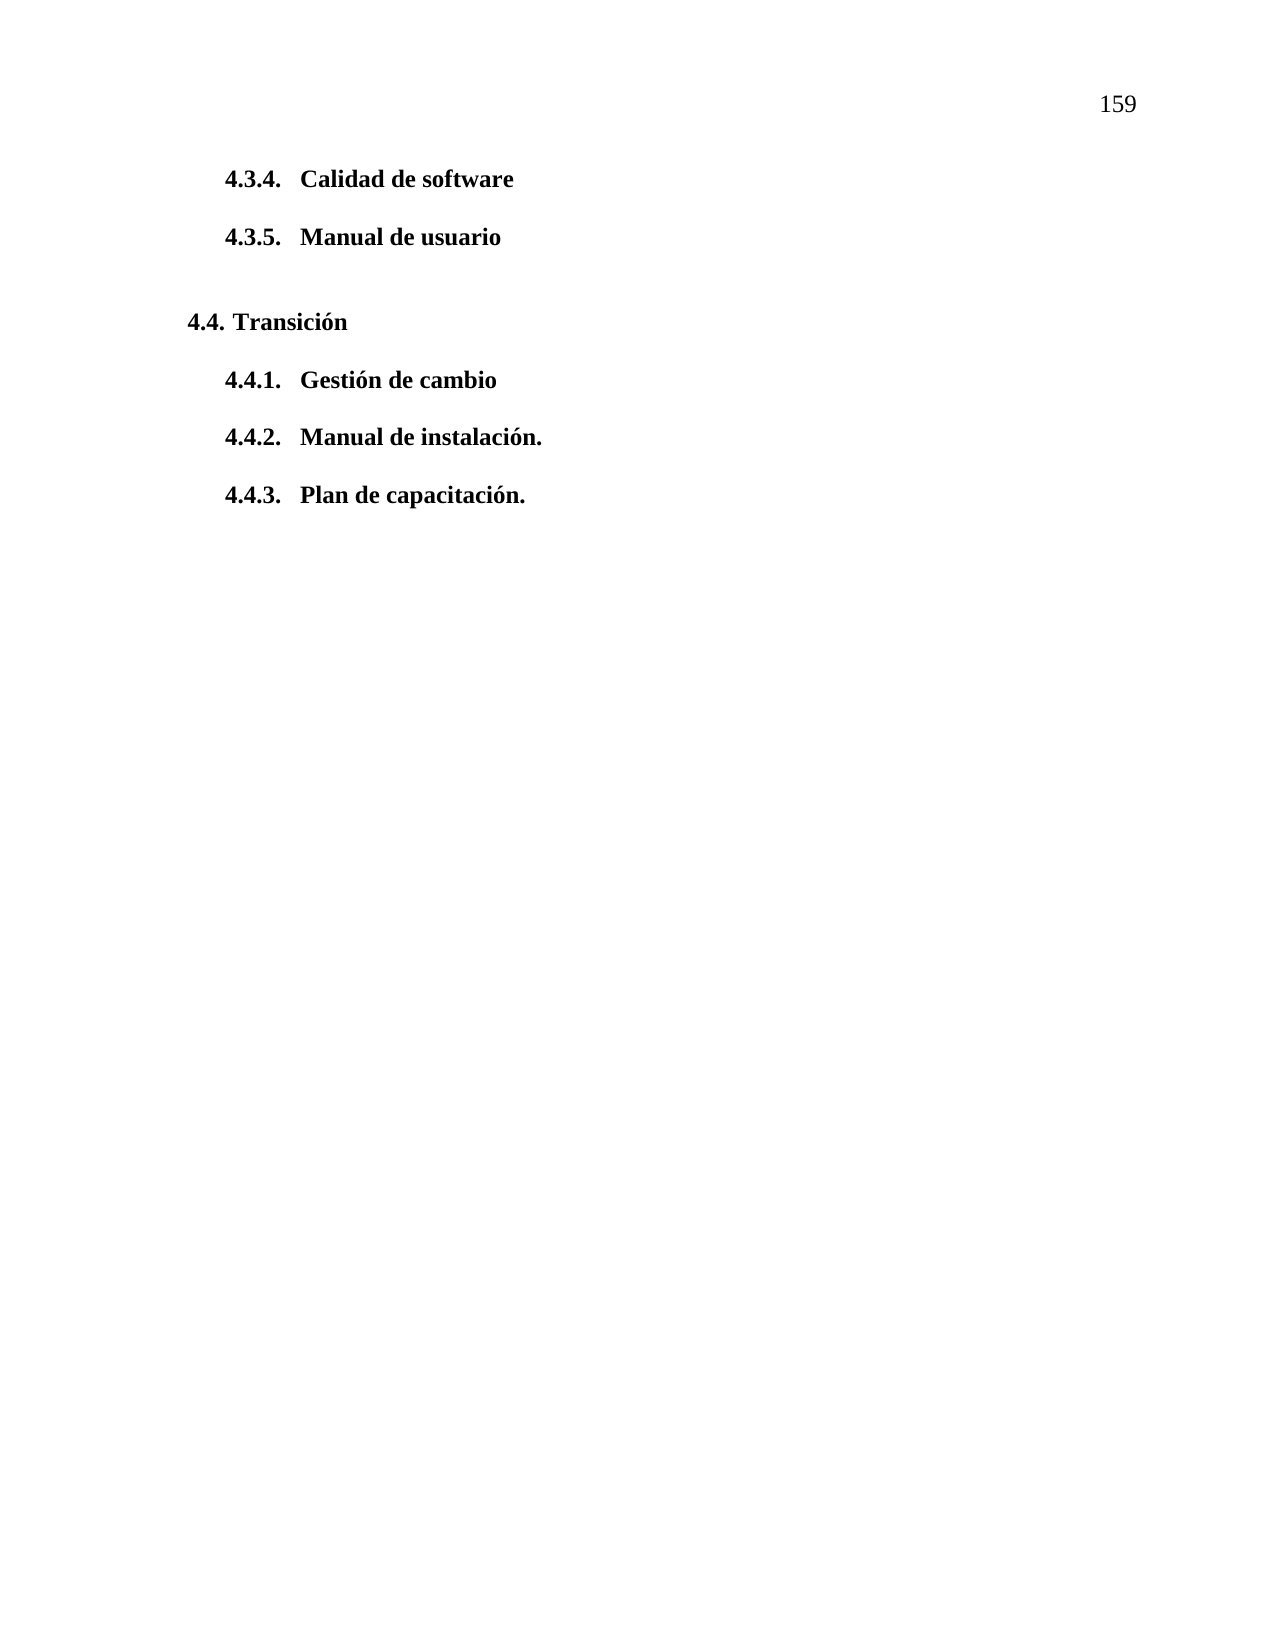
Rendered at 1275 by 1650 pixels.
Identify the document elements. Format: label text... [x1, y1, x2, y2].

subtitle Transición [187, 307, 1125, 336]
subtitle Manual de instalación. [225, 422, 1125, 451]
subtitle Manual de usuario [225, 222, 1125, 251]
subtitle Calidad de software [225, 164, 1125, 193]
subtitle Gestión de cambio [225, 365, 1125, 394]
subtitle Plan de capacitación. [225, 480, 1125, 509]
